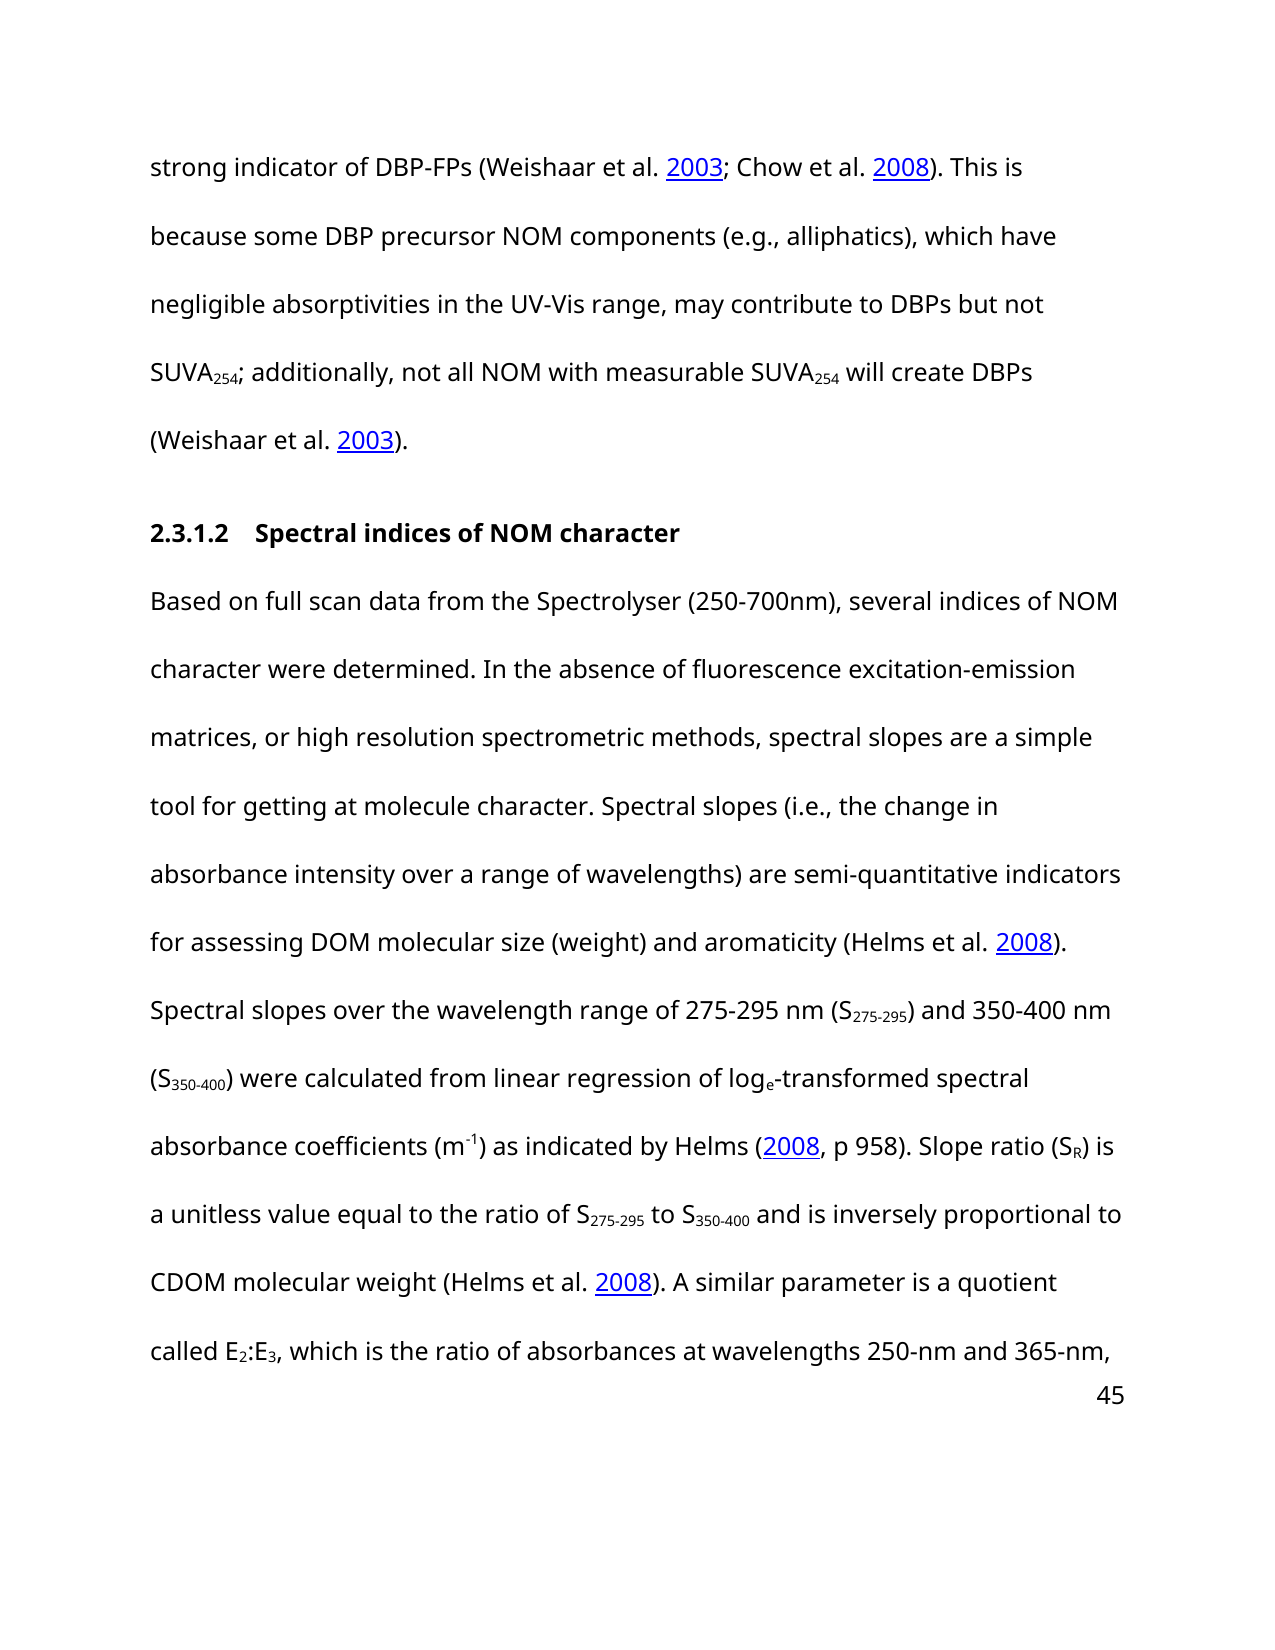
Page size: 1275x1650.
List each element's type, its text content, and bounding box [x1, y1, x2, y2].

subtitle Spectral indices of NOM character [150, 516, 1125, 550]
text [150, 992, 1125, 1367]
text Based on full scan data from the Spectrolyser (250-700nm), several indices of NOM character were determined. In the absence of fluorescence excitation-emission matrices, or high resolution spectrometric methods, spectral slopes are a simple tool for getting at molecule character. Spectral slopes (i.e., the change in absorbance intensity over a range of wavelengths) are semi-quantitative indicators for assessing DOM molecular size (weight) and aromaticity (Helms et al. 2008). [150, 584, 1125, 958]
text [150, 150, 1125, 457]
